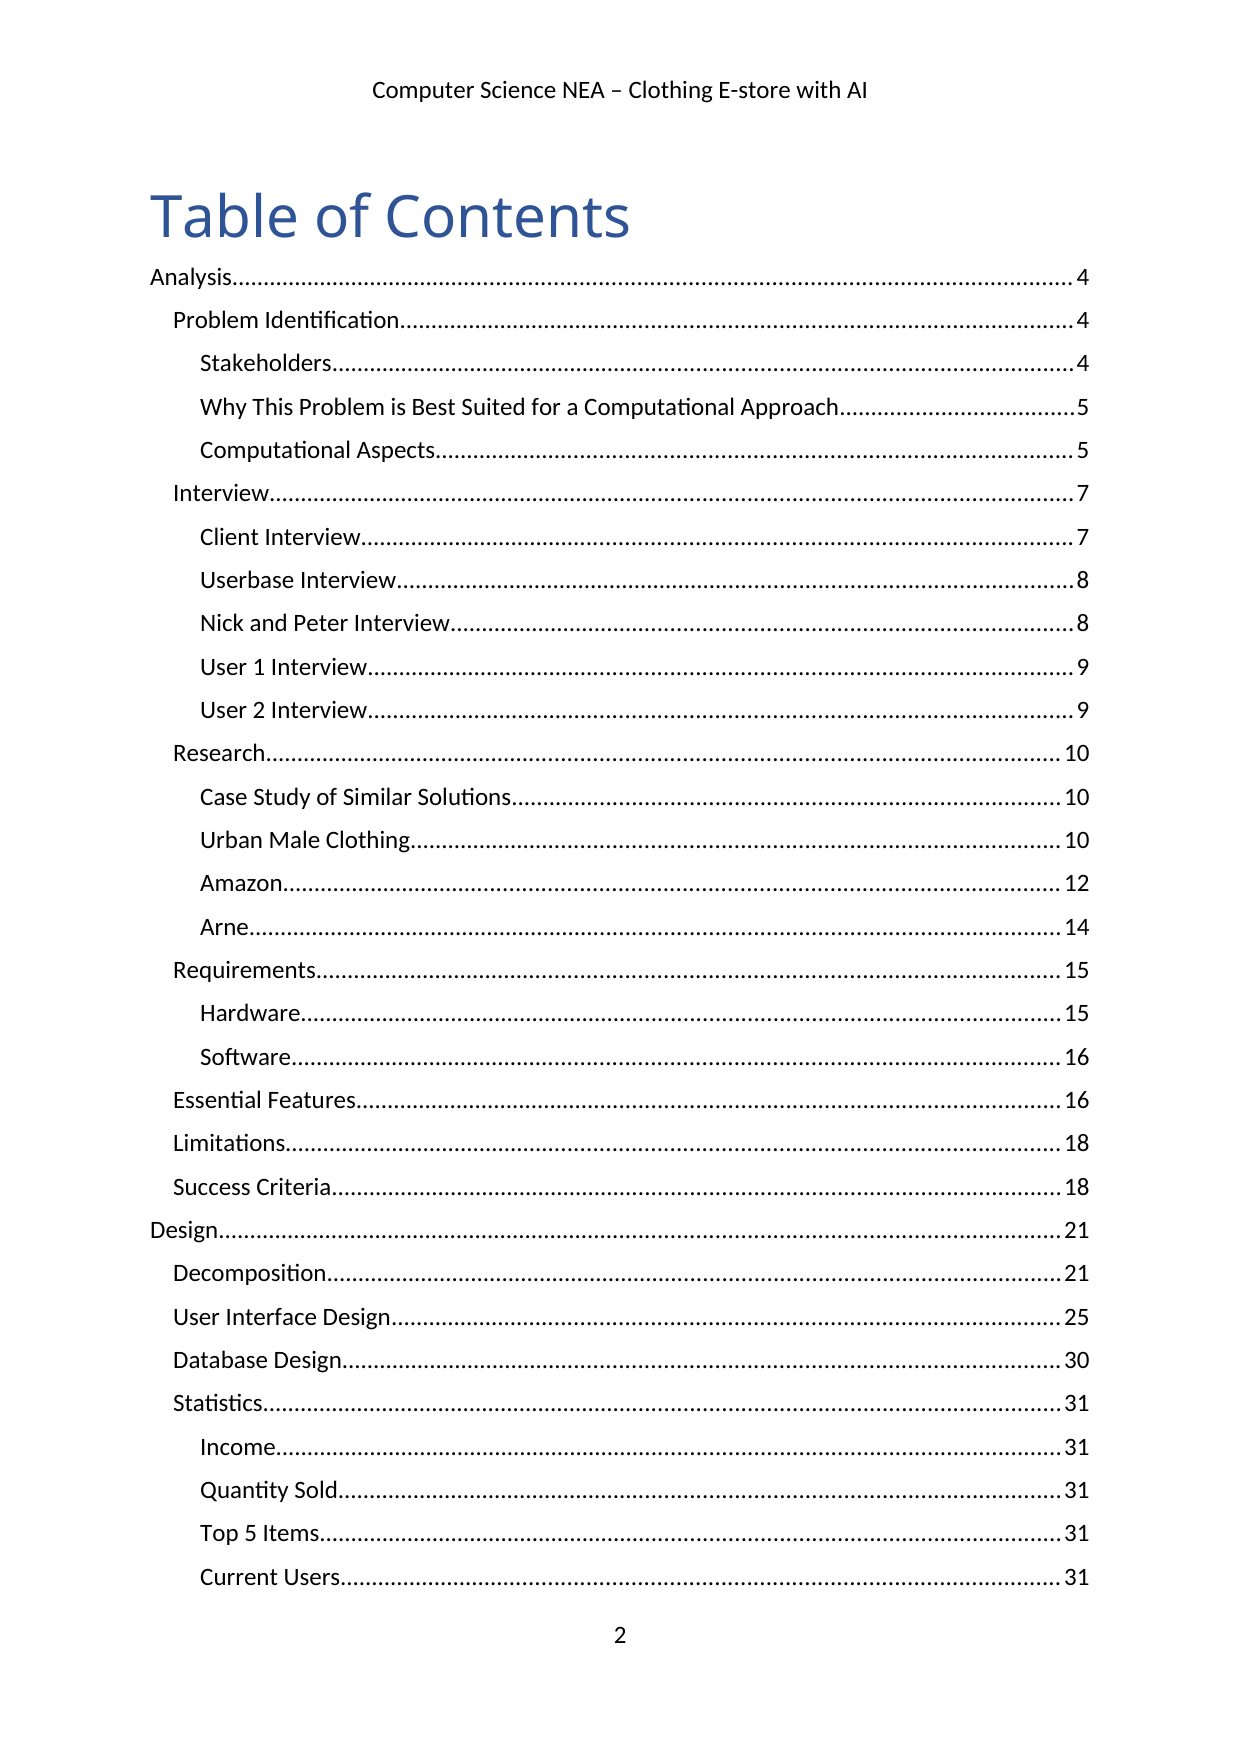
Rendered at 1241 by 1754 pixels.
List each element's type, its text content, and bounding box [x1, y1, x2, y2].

subtitle Table of Contents [150, 175, 1090, 254]
